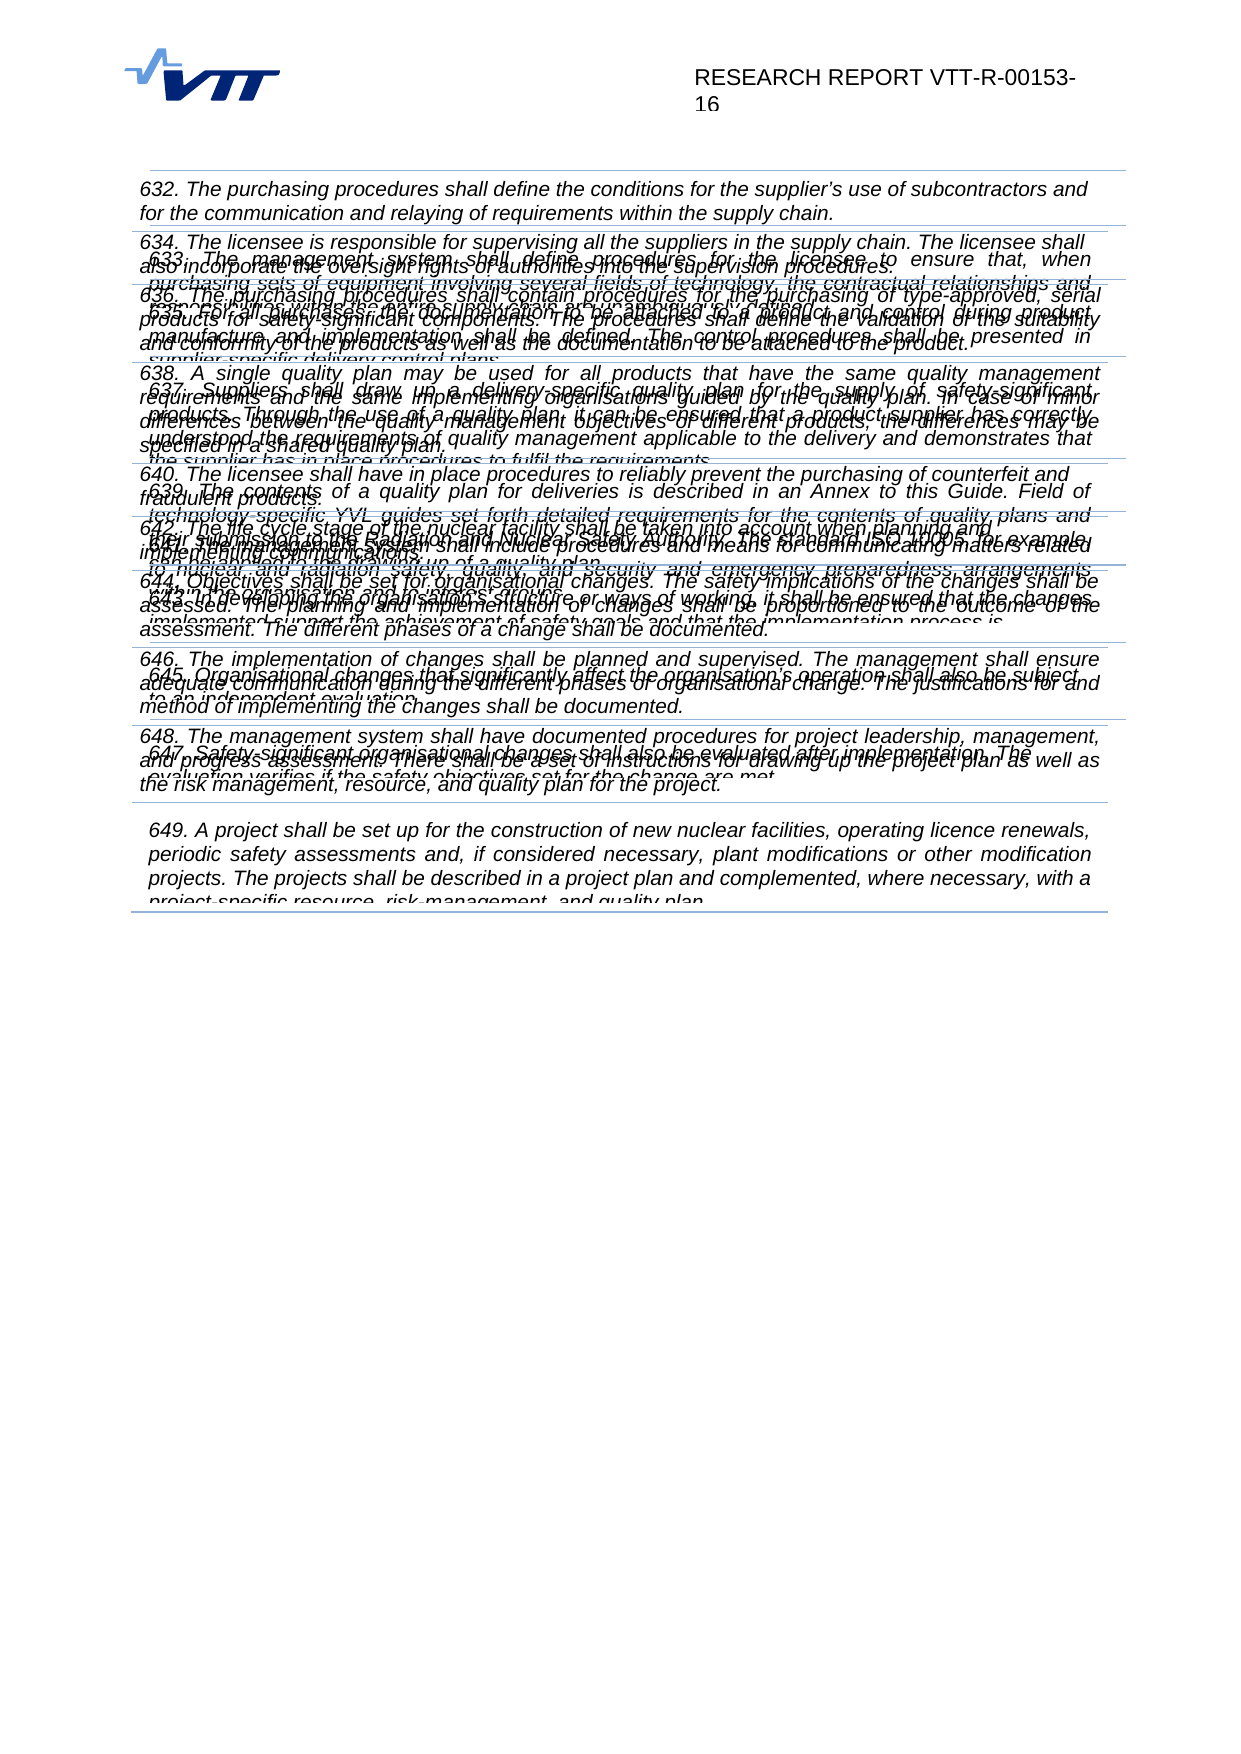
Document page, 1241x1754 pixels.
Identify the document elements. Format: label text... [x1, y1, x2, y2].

text 638. A single quality plan may be used for all products that have the same quality management requirements and the same implementing organisations guided by the quality plan. In case of minor differences between the quality management objectives of different products, the differences may be specified in a shared quality plan. [139, 363, 1101, 457]
text 644. Objectives shall be set for organisational changes. The safety implications of the changes shall be assessed. The planning and implementation of changes shall be proportioned to the outcome of the assessment. The different phases of a change shall be documented. [139, 571, 1101, 641]
text 640. The licensee shall have in place procedures to reliably prevent the purchasing of counterfeit and fraudulent products. [139, 464, 1091, 510]
text 648. The management system shall have documented procedures for project leadership, management, and progress assessment. There shall be a set of instructions for drawing up the project plan as well as the risk management, resource, and quality plan for the project. [139, 726, 1101, 796]
text 642. The life cycle stage of the nuclear facility shall be taken into account when planning and implementing communications. [139, 517, 1091, 563]
text 634. The licensee is responsible for supervising all the suppliers in the supply chain. The licensee shall also incorporate the oversight rights of authorities into the supervision procedures. [139, 232, 1091, 278]
text 636. The purchasing procedures shall contain procedures for the purchasing of type-approved, serial products for safety-significant components. The procedures shall define the validation of the suitability and conformity of the products as well as the documentation to be attached to the product. [139, 285, 1101, 355]
text 632. The purchasing procedures shall define the conditions for the supplier’s use of subcontractors and for the communication and relaying of requirements within the supply chain. [139, 176, 1096, 224]
text 646. The implementation of changes shall be planned and supervised. The management shall ensure adequate communication during the different phases of organisational change. The justifications for and method of implementing the changes shall be documented. [139, 648, 1101, 718]
